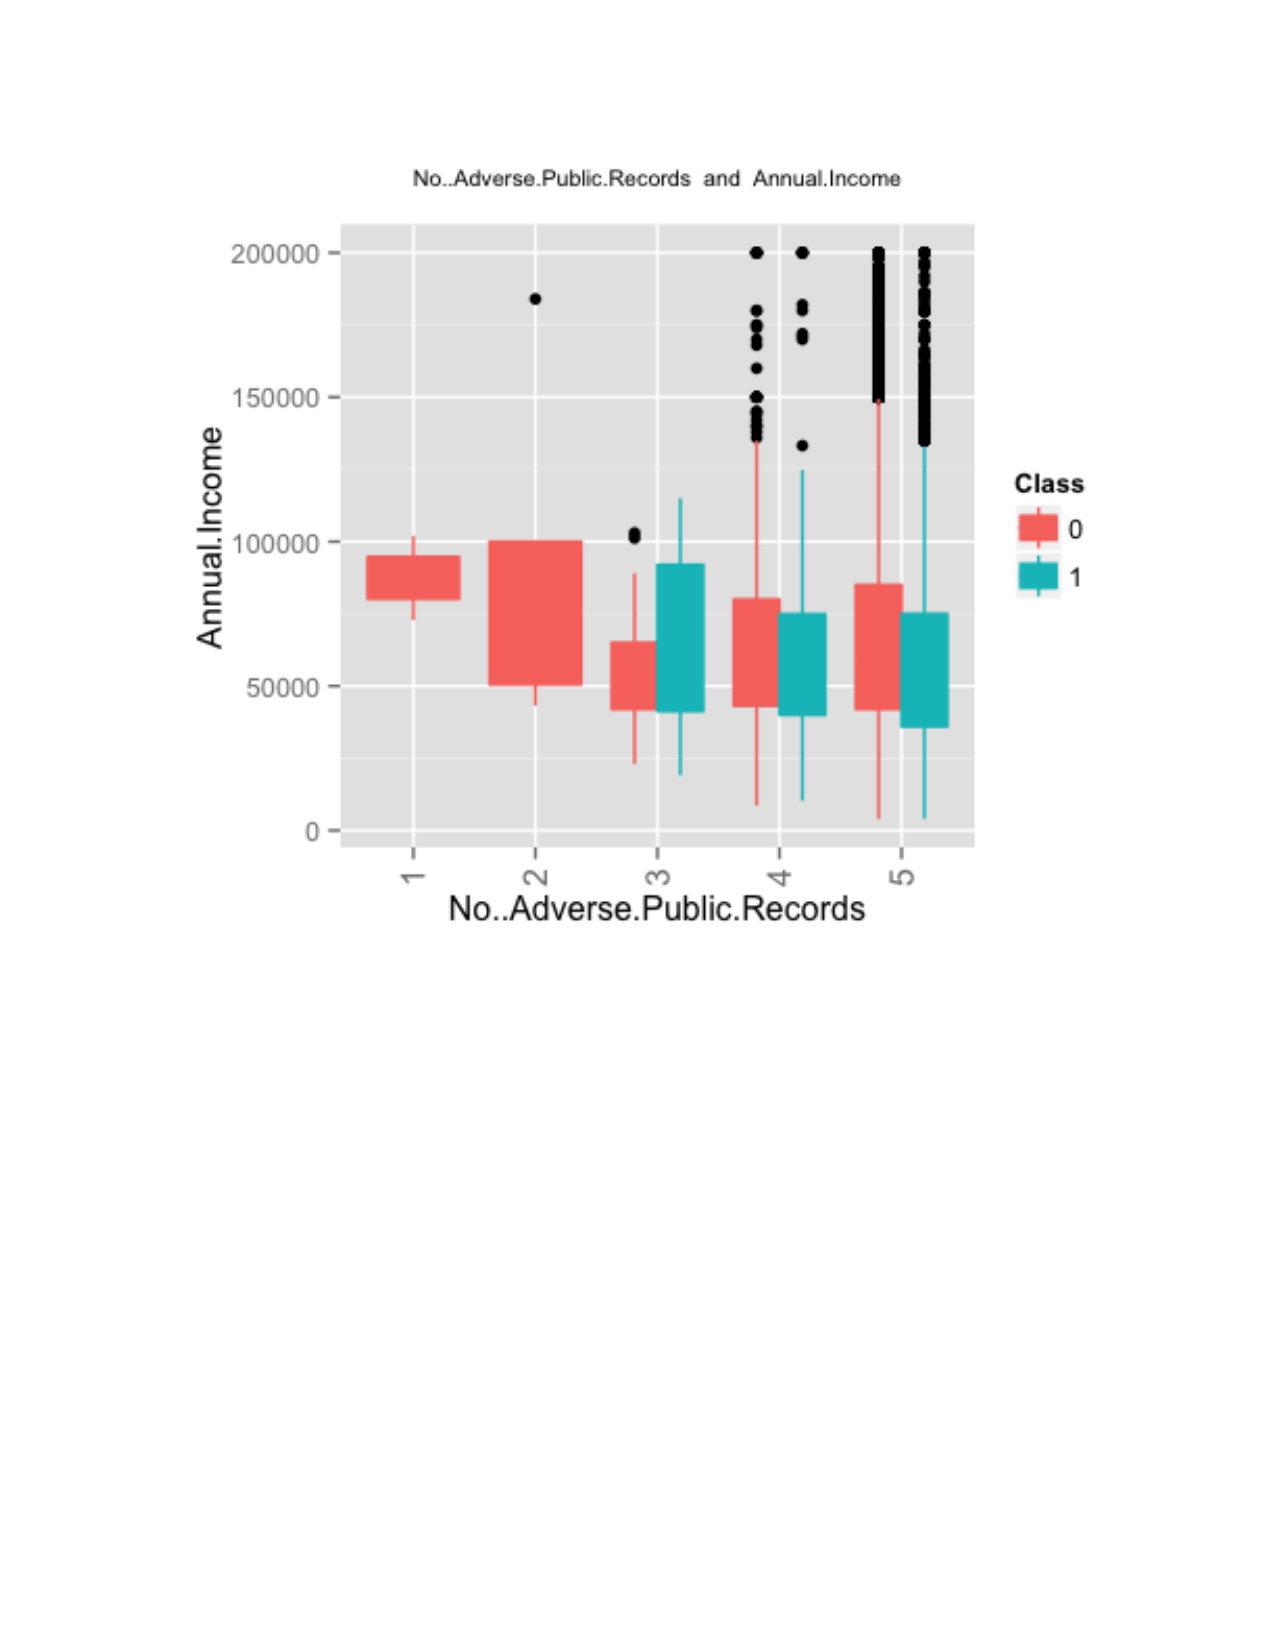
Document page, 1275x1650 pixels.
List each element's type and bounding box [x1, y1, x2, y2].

picture [168, 150, 1169, 950]
